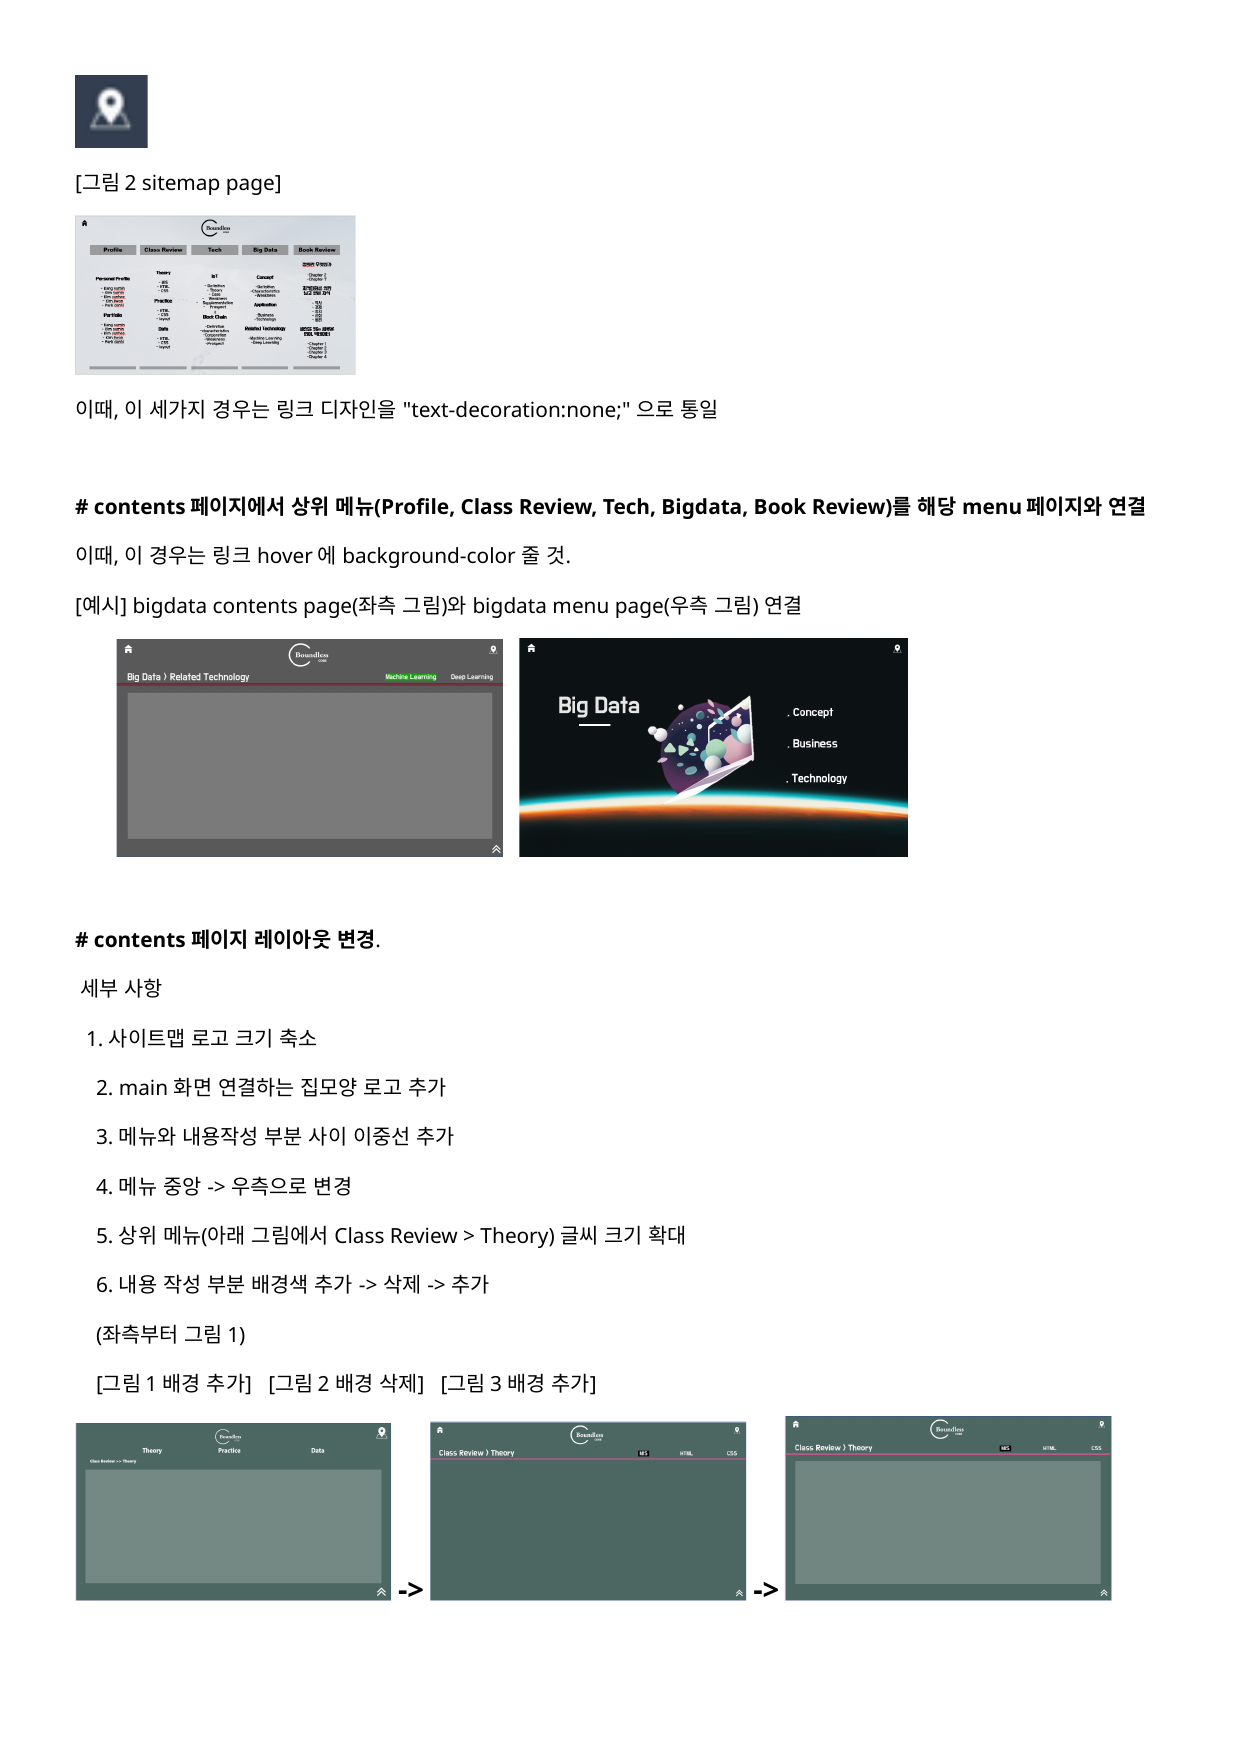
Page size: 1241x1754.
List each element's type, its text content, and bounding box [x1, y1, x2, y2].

text 세부 사항 [75, 973, 1165, 1003]
picture [430, 1421, 747, 1601]
text 6. 내용 작성 부분 배경색 추가 -> 삭제 -> 추가 [75, 1269, 1165, 1299]
text 5. 상위 메뉴(아래 그림에서 Class Review > Theory) 글씨 크기 확대 [75, 1219, 1165, 1250]
text [그림1 배경 추가] [그림2 배경 삭제] [그림3 배경 추가] [75, 1367, 1165, 1398]
picture [75, 1423, 392, 1601]
text 1. 사이트맵 로고 크기 축소 [75, 1022, 1165, 1052]
picture [75, 75, 148, 148]
text (좌측부터 그림1) [75, 1318, 1165, 1348]
text # contents페이지에서 상위 메뉴(Profile, Class Review, Tech, Bigdata, Book Review)를 해당 menu페이지와 연결 [75, 490, 1165, 521]
text 4. 메뉴 중앙 -> 우측으로 변경 [75, 1170, 1165, 1200]
text # contents 페이지 레이아웃 변경. [75, 923, 1165, 953]
text 2. main 화면 연결하는 집모양 로고 추가 [75, 1071, 1165, 1102]
text [그림2 sitemap page] [75, 166, 1165, 197]
text 이때, 이 경우는 링크 hover에 background-color 줄 것. [75, 540, 1165, 570]
picture [784, 1416, 1112, 1601]
text 3. 메뉴와 내용작성 부분 사이 이중선 추가 [75, 1121, 1165, 1151]
text 이때, 이 세가지 경우는 링크 디자인을 "text-decoration:none;" 으로 통일 [75, 394, 1165, 424]
picture [75, 215, 356, 375]
picture [519, 638, 908, 857]
picture [116, 639, 503, 857]
text [예시] bigdata contents page(좌측 그림)와 bigdata menu page(우측 그림) 연결 [75, 589, 1165, 619]
